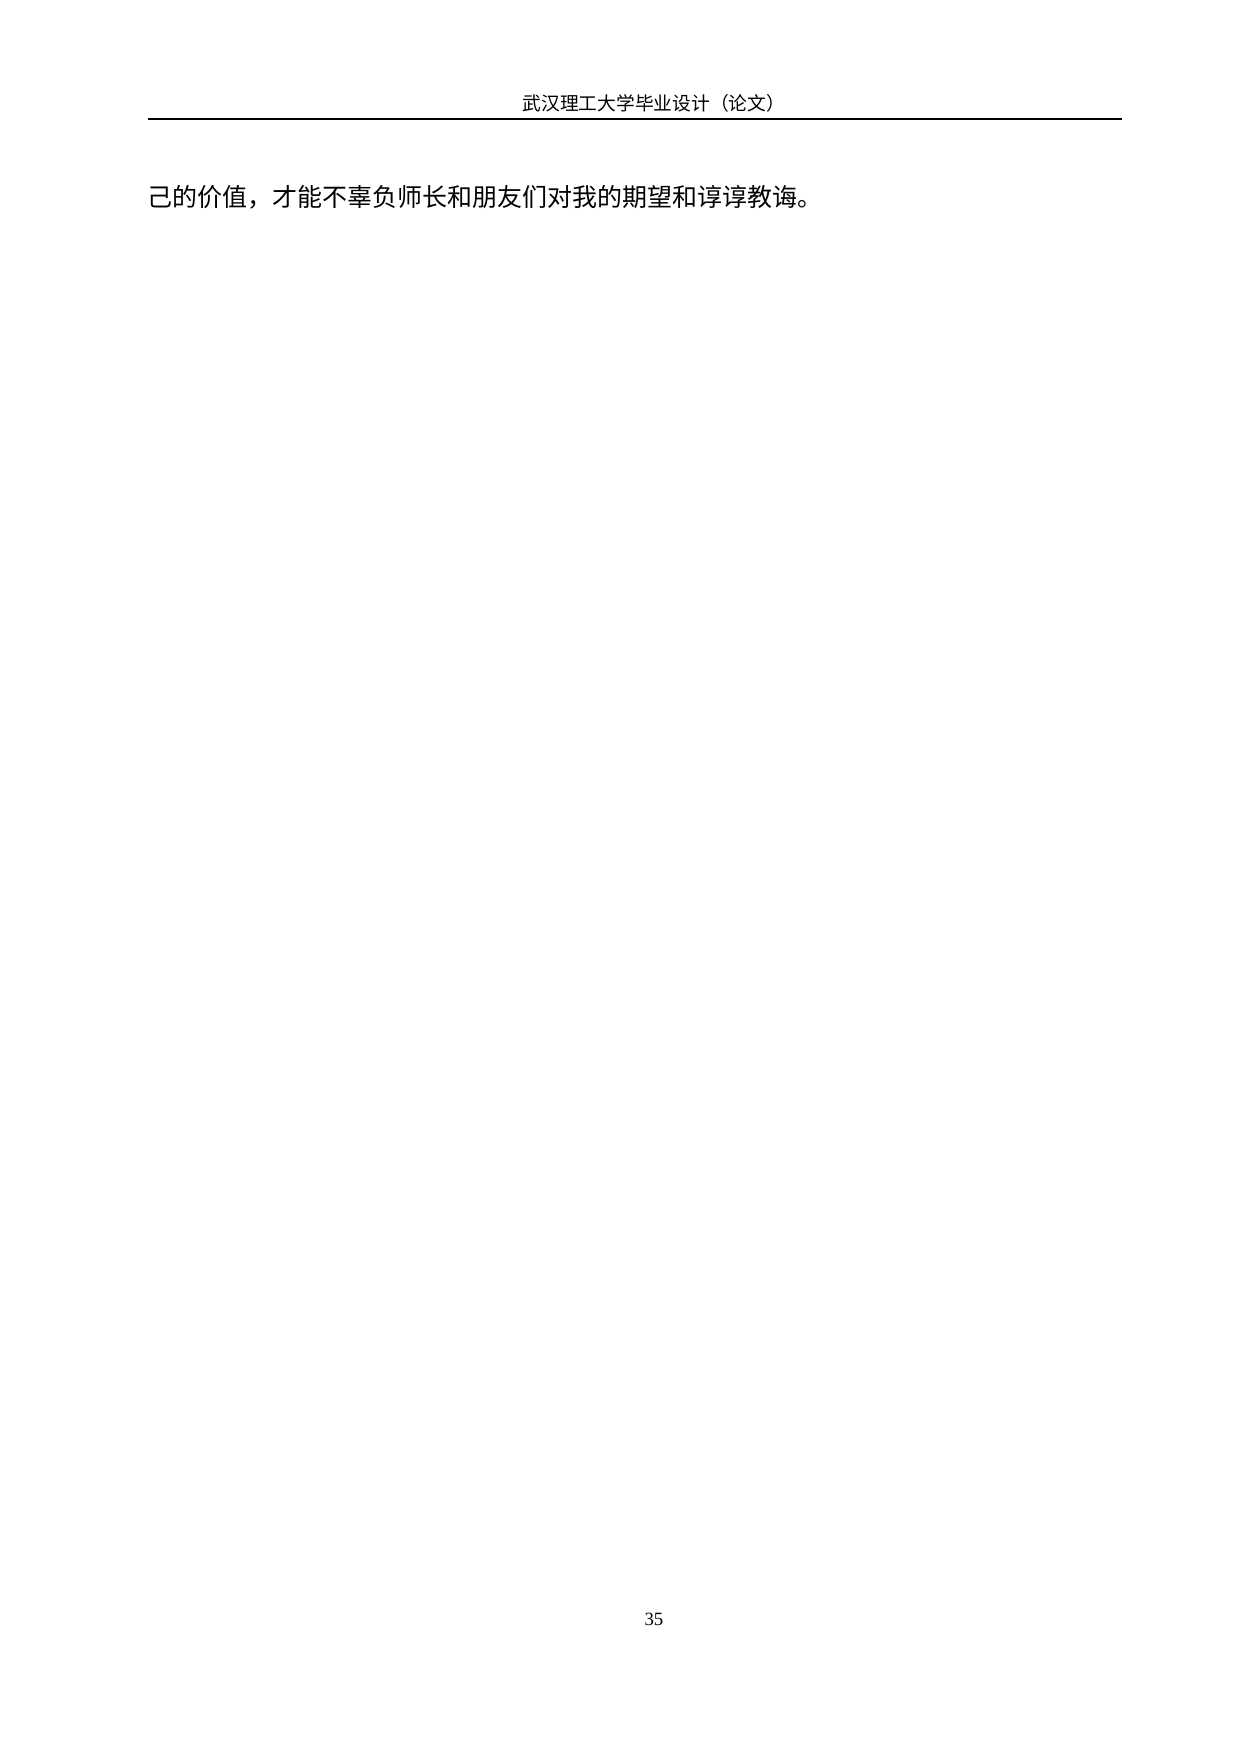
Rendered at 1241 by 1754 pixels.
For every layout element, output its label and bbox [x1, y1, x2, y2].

text [148, 163, 1122, 228]
